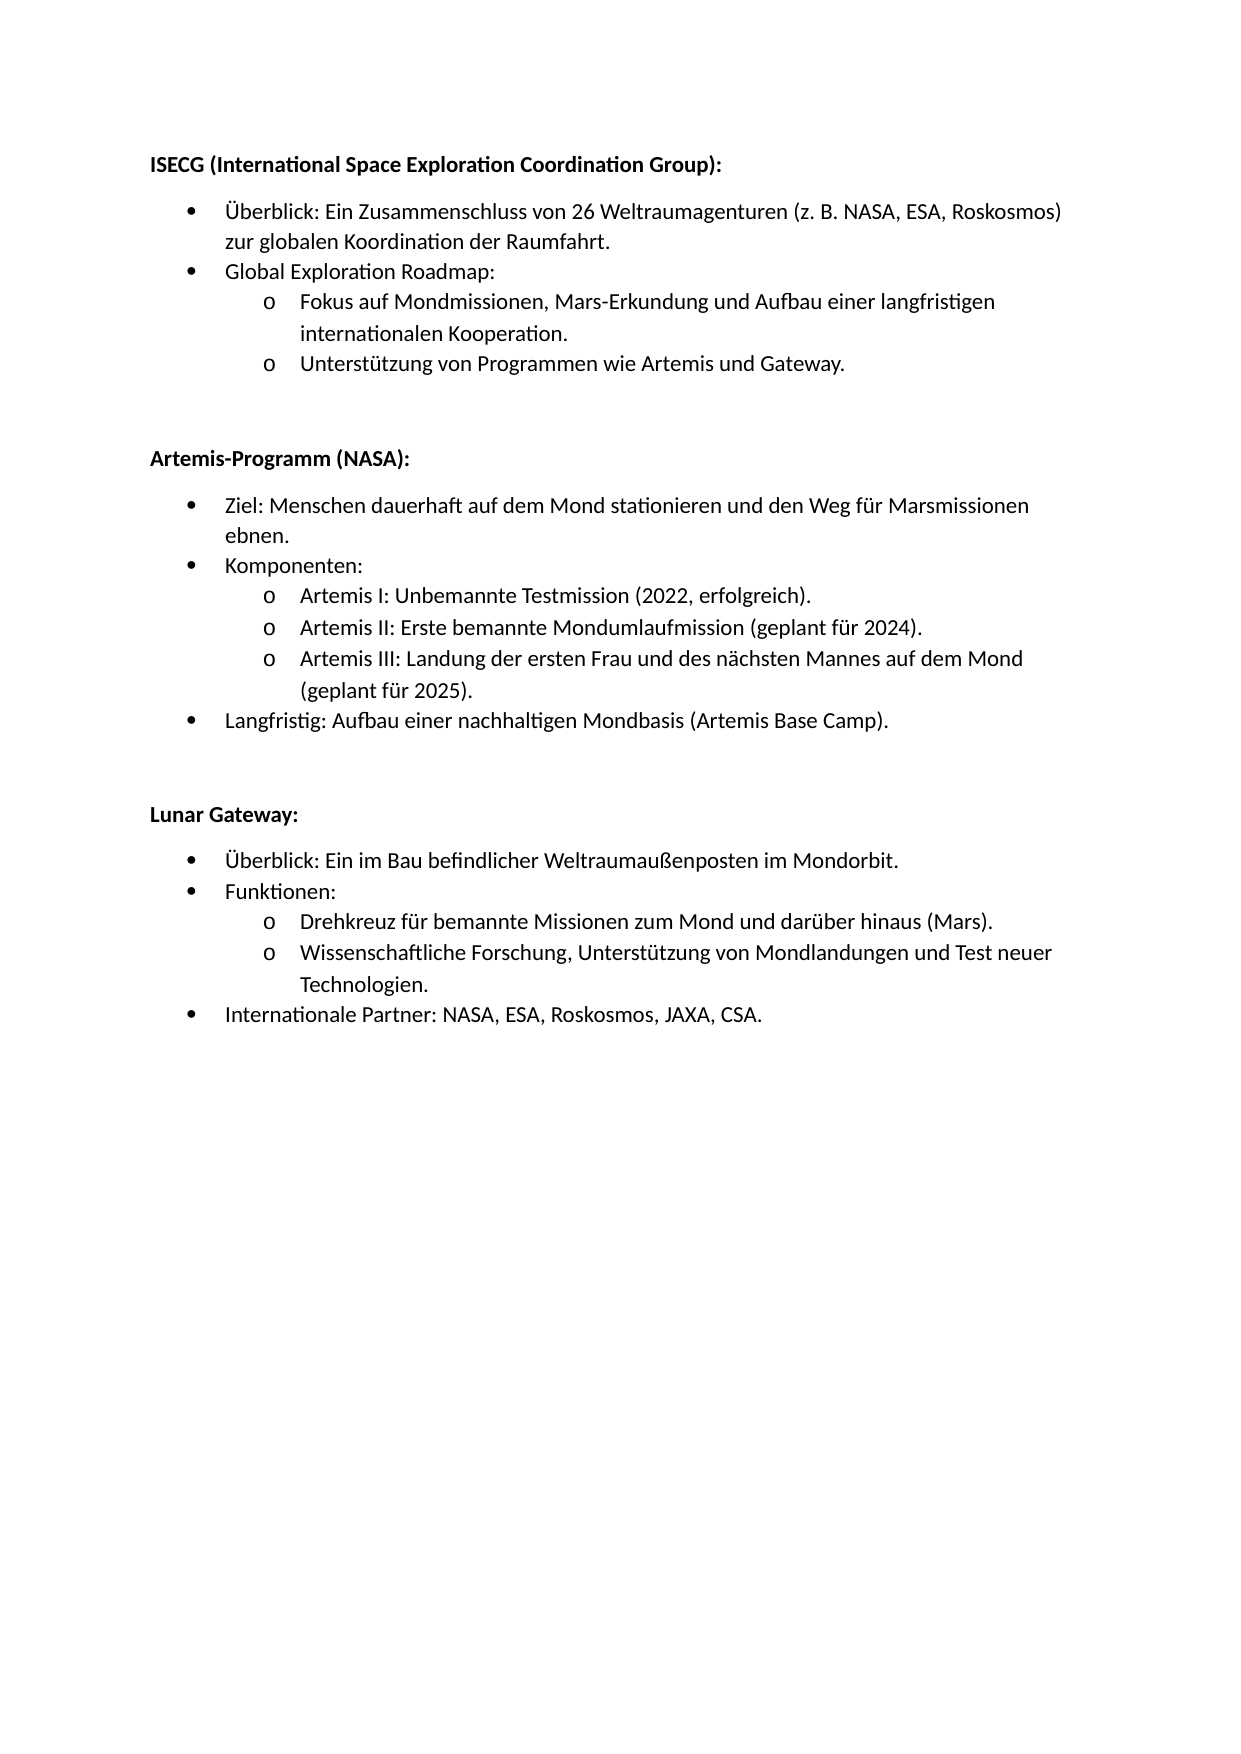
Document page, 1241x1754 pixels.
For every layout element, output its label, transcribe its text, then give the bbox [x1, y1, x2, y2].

list Artemis I: Unbemannte Testmission (2022, erfolgreich). [262, 582, 1090, 611]
list Komponenten: [187, 551, 1090, 579]
list Ziel: Menschen dauerhaft auf dem Mond stationieren und den Weg für Marsmissionen ebnen. [187, 491, 1090, 549]
list Global Exploration Roadmap: [187, 257, 1090, 285]
list Funktionen: [187, 877, 1090, 905]
list Drehkreuz für bemannte Missionen zum Mond und darüber hinaus (Mars). [262, 907, 1090, 936]
list Artemis II: Erste bemannte Mondumlaufmission (geplant für 2024). [262, 613, 1090, 642]
list Wissenschaftliche Forschung, Unterstützung von Mondlandungen und Test neuer Technologien. [262, 938, 1090, 998]
text Artemis-Programm (NASA): [150, 444, 1090, 472]
text Lunar Gateway: [150, 800, 1090, 828]
list Überblick: Ein Zusammenschluss von 26 Weltraumagenturen (z. B. NASA, ESA, Roskosmos) zur globalen Koordination der Raumfahrt. [187, 197, 1090, 255]
list Langfristig: Aufbau einer nachhaltigen Mondbasis (Artemis Base Camp). [187, 706, 1090, 734]
list Artemis III: Landung der ersten Frau und des nächsten Mannes auf dem Mond (geplant für 2025). [262, 644, 1090, 704]
text ISECG (International Space Exploration Coordination Group): [150, 150, 1090, 178]
list Unterstützung von Programmen wie Artemis und Gateway. [262, 349, 1090, 378]
list Überblick: Ein im Bau befindlicher Weltraumaußenposten im Mondorbit. [187, 847, 1090, 875]
list Fokus auf Mondmissionen, Mars-Erkundung und Aufbau einer langfristigen internationalen Kooperation. [262, 287, 1090, 347]
list Internationale Partner: NASA, ESA, Roskosmos, JAXA, CSA. [187, 1000, 1090, 1028]
